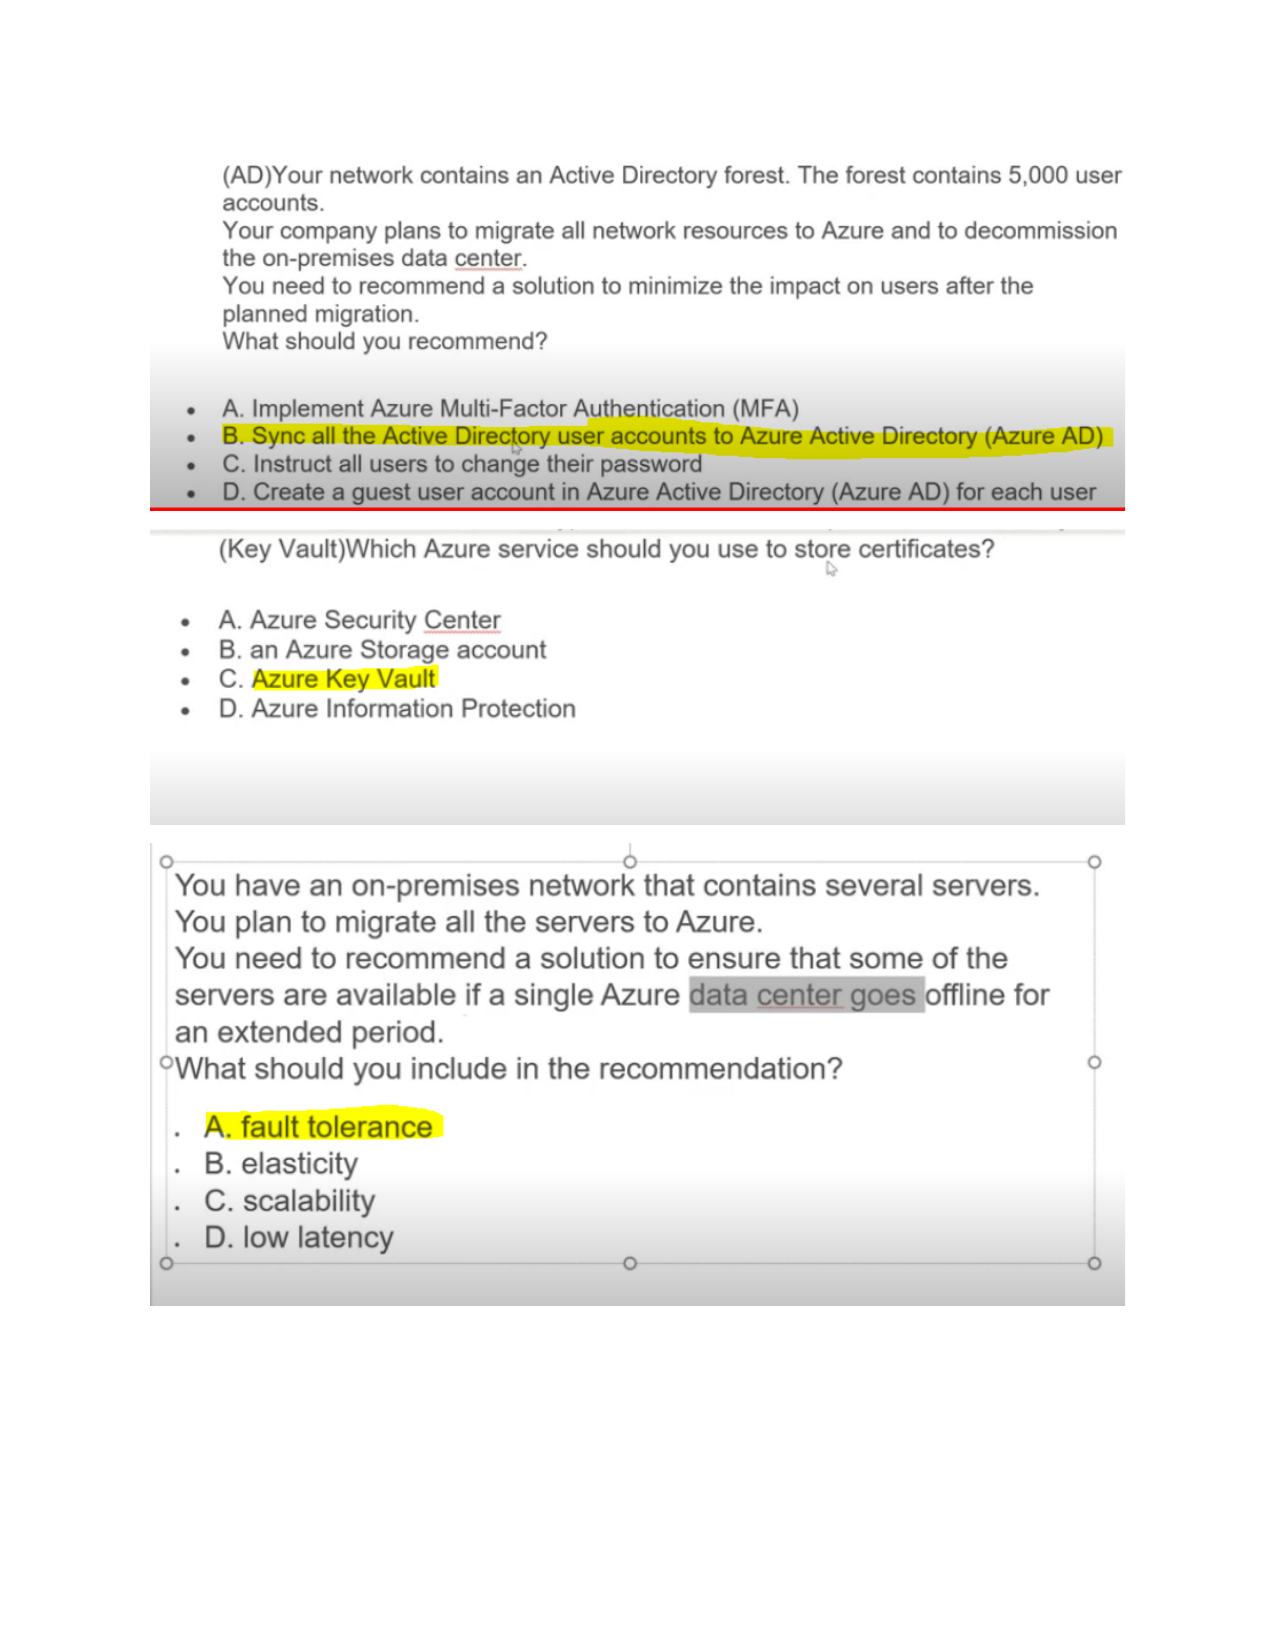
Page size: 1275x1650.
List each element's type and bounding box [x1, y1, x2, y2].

picture [150, 150, 1125, 511]
picture [150, 529, 1125, 825]
picture [150, 843, 1125, 1306]
